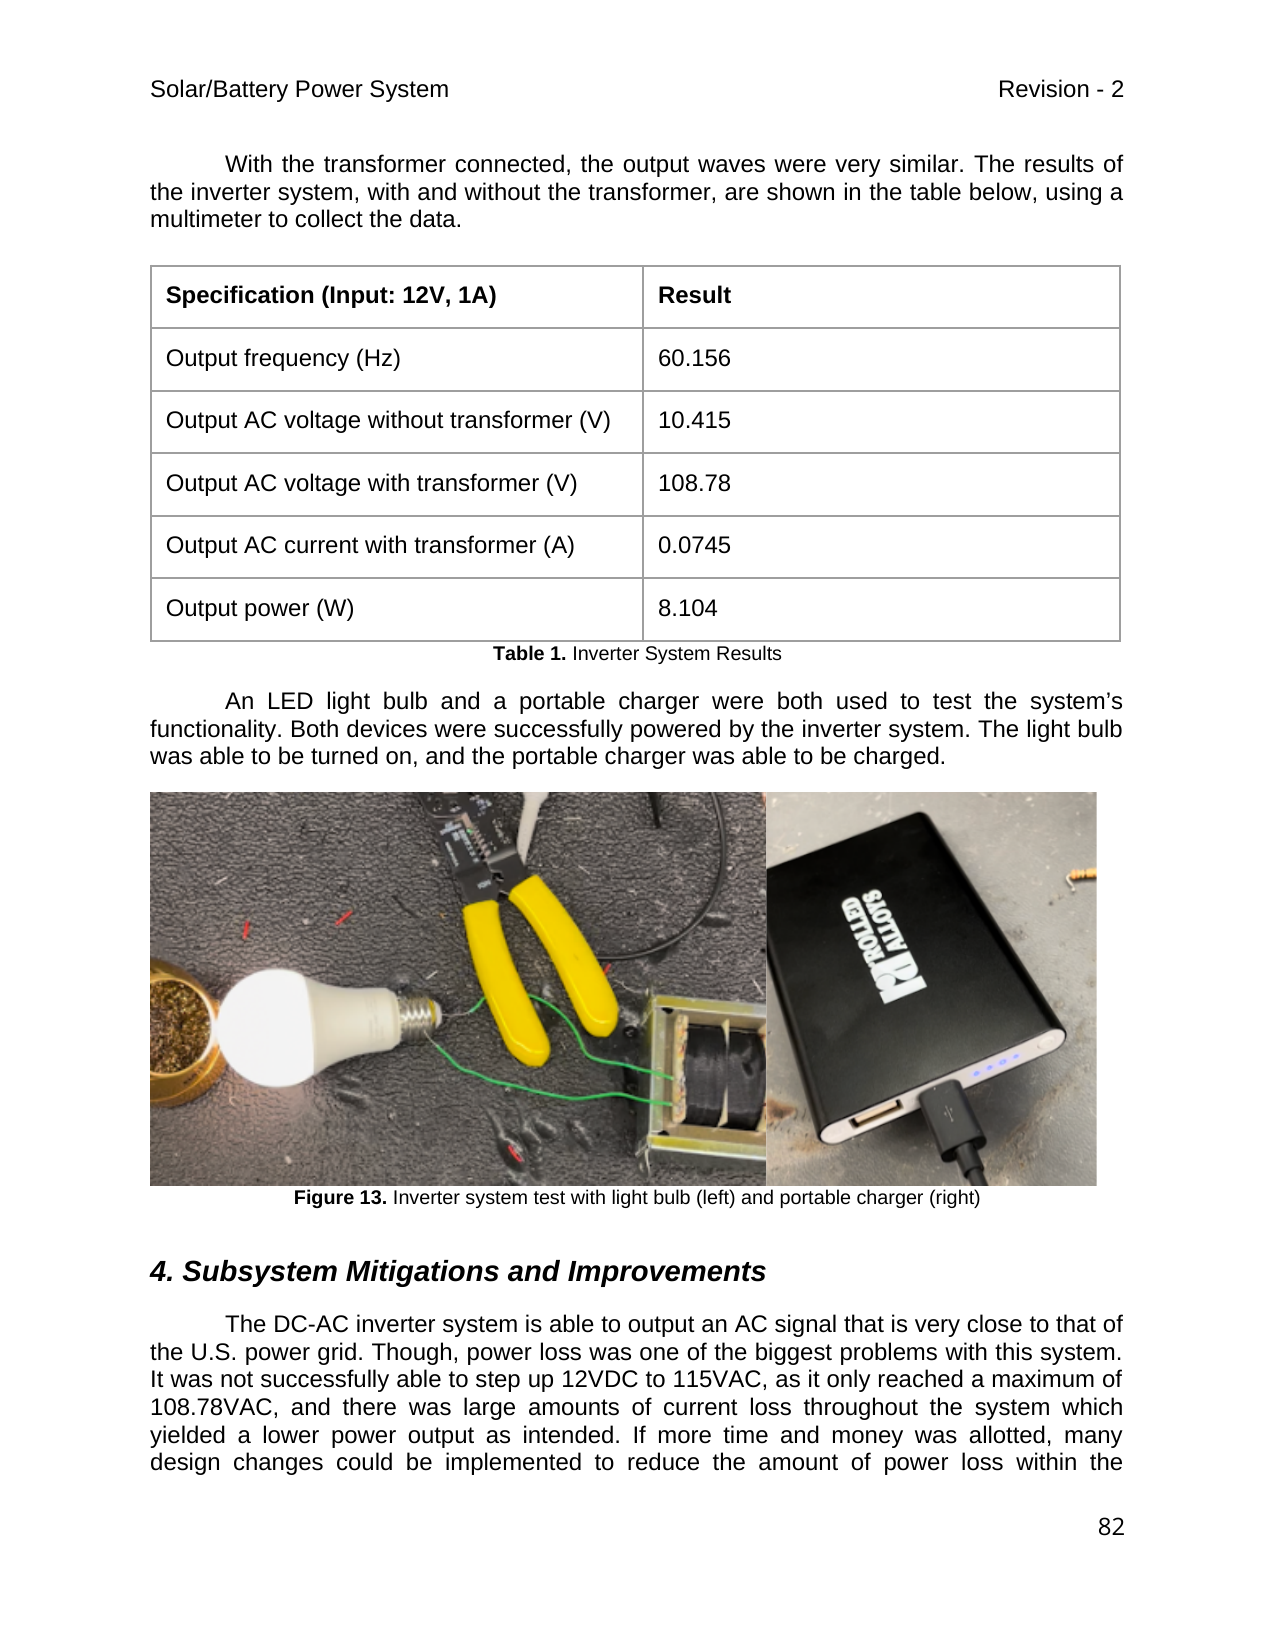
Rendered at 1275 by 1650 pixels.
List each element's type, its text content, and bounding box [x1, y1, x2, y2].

table_cell Output AC current with transformer (A) [152, 517, 642, 577]
text With the transformer connected, the output waves were very similar. The results of the inverter system, with and without the transformer, are shown in the table below, using a multimeter to collect the data. [150, 150, 1125, 233]
text 4. Subsystem Mitigations and Improvements [150, 1254, 1125, 1287]
table_cell 0.0745 [644, 517, 1119, 577]
table_cell Output power (W) [152, 579, 642, 639]
text Table 1. Inverter System Results [150, 642, 1125, 664]
table_cell 8.104 [644, 579, 1119, 639]
table_cell Output frequency (Hz) [152, 329, 642, 389]
table_cell Output AC voltage with transformer (V) [152, 454, 642, 514]
table_cell 60.156 [644, 329, 1119, 389]
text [150, 1310, 1125, 1476]
table_cell Output AC voltage without transformer (V) [152, 392, 642, 452]
table_header Specification (Input: 12V, 1A) [152, 267, 642, 327]
table_header Result [644, 267, 1119, 327]
table_cell 108.78 [644, 454, 1119, 514]
text Figure 13. Inverter system test with light bulb (left) and portable charger (right) [150, 1186, 1125, 1208]
text An LED light bulb and a portable charger were both used to test the system’s functionality. Both devices were successfully powered by the inverter system. The light bulb was able to be turned on, and the portable charger was able to be charged. [150, 687, 1125, 770]
table_cell 10.415 [644, 392, 1119, 452]
picture [150, 792, 1097, 1186]
